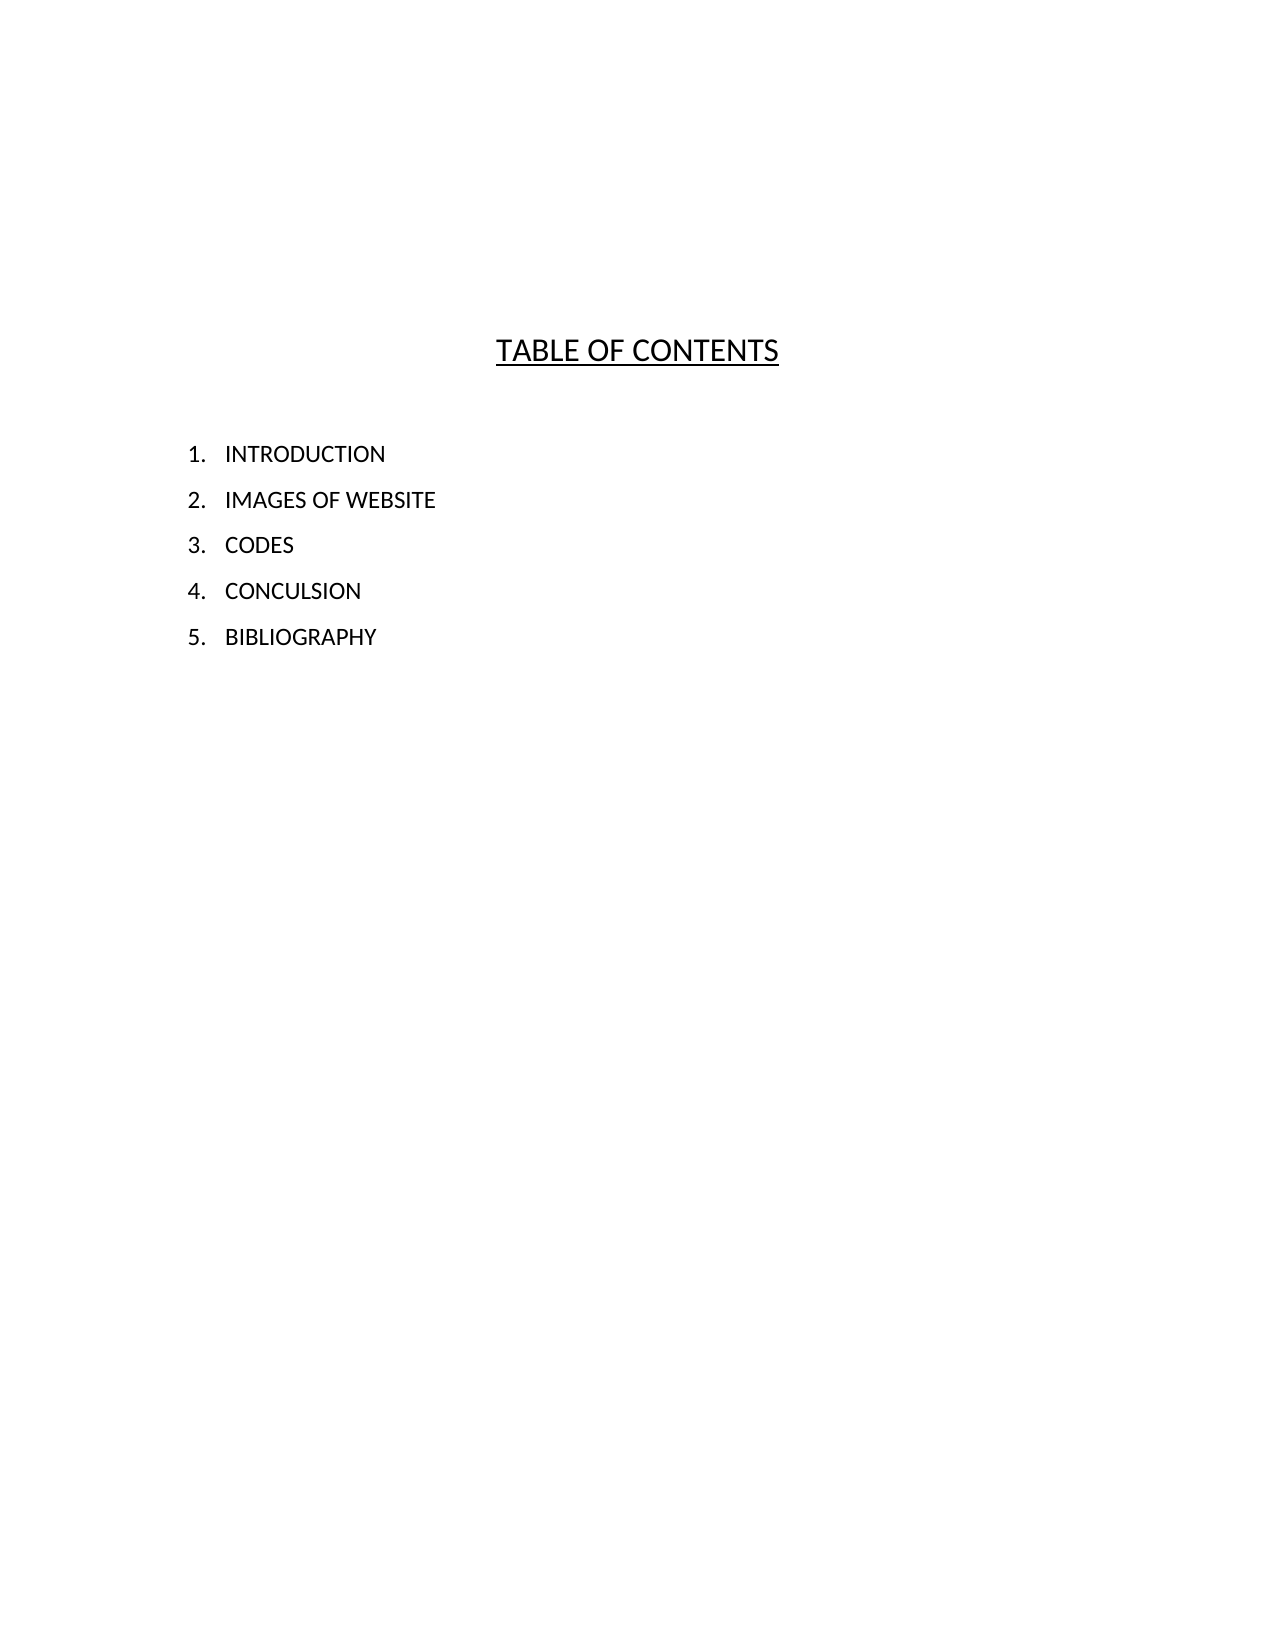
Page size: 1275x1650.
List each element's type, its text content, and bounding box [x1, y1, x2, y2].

list IMAGES OF WEBSITE [187, 484, 1125, 514]
list BIBLIOGRAPHY [187, 621, 1125, 652]
list INTRODUCTION [187, 438, 1125, 469]
text TABLE OF CONTENTS [150, 329, 1125, 370]
list CODES [187, 529, 1125, 560]
list CONCULSION [187, 575, 1125, 606]
